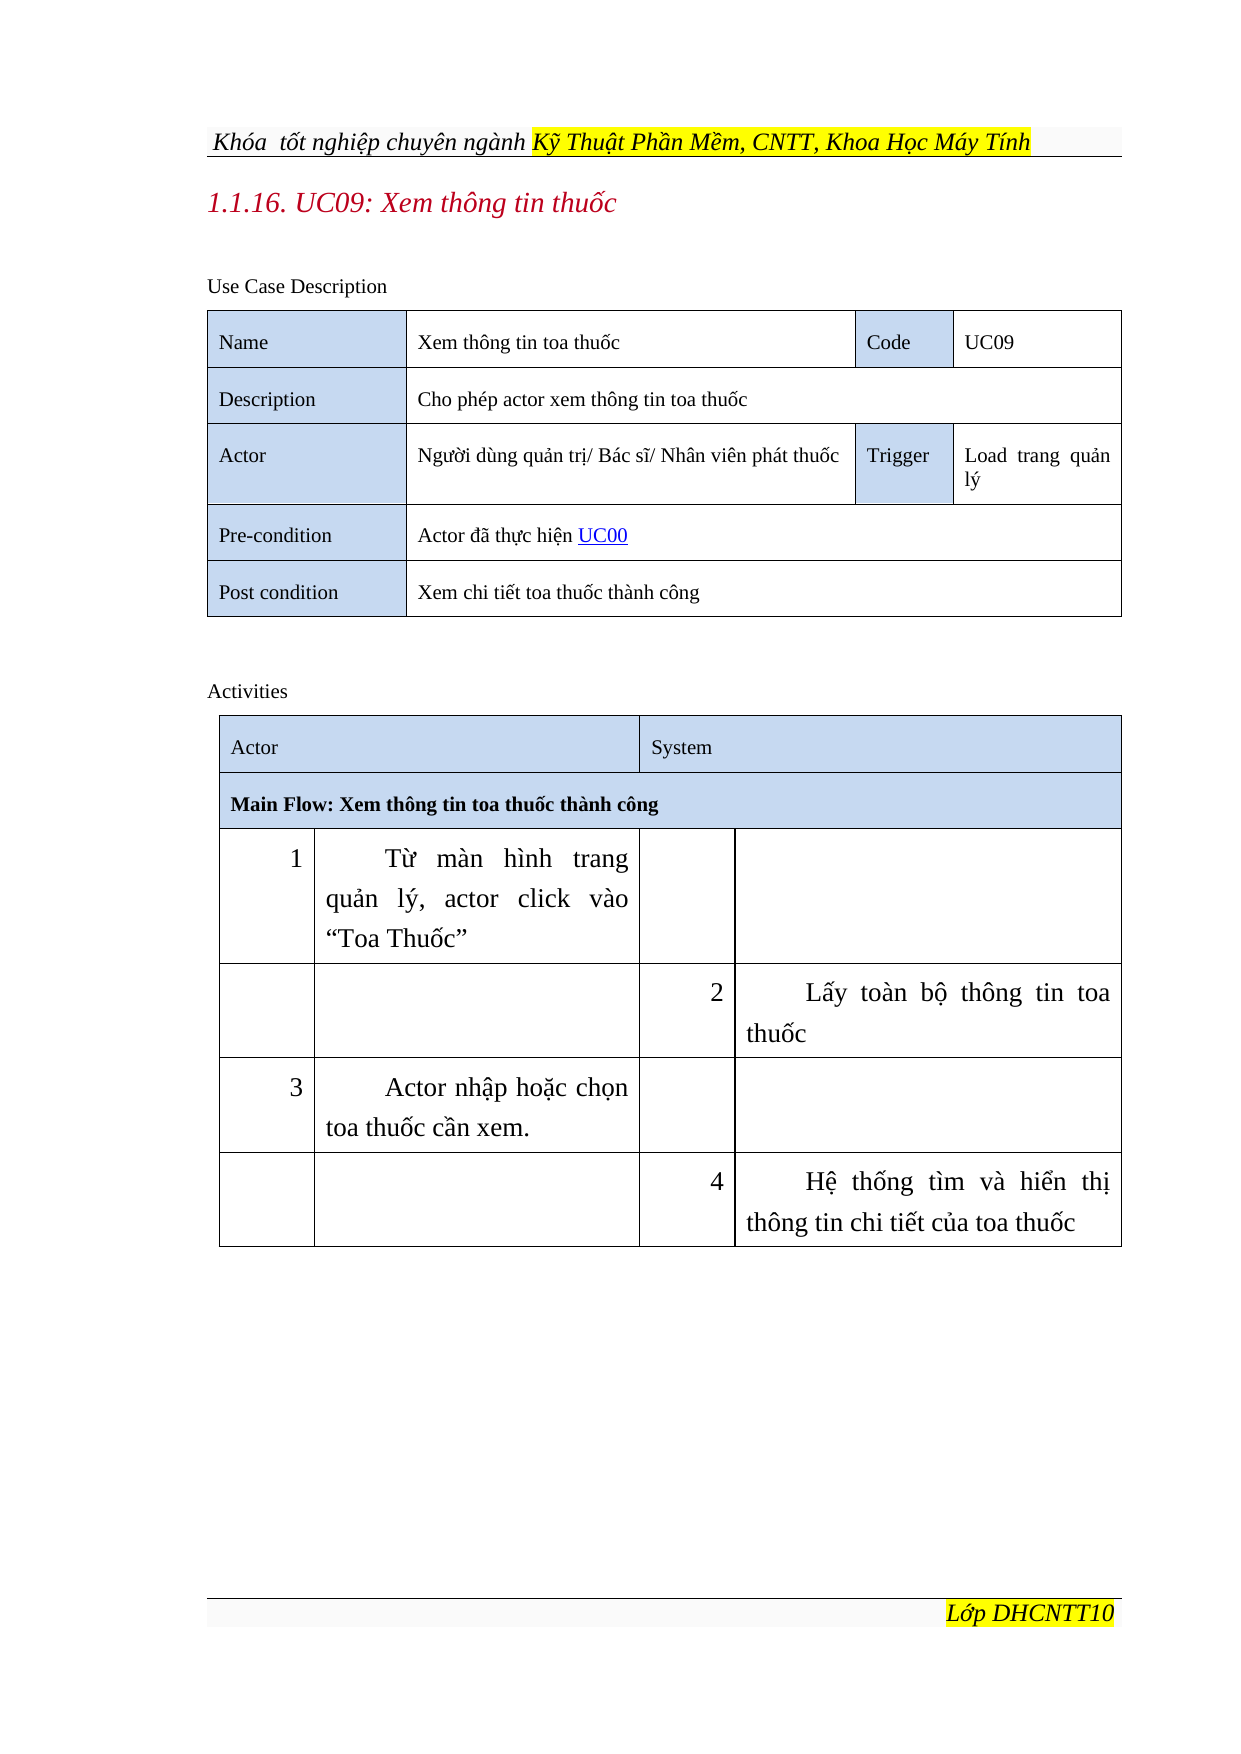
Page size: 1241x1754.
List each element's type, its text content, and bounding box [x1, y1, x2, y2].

subtitle Activities [207, 679, 1122, 703]
table_cell Từ màn hình trang quản lý, actor click vào “Toa Thuốc” [315, 829, 639, 963]
table_cell Người dùng quản trị/ Bác sĩ/ Nhân viên phát thuốc [407, 424, 855, 503]
table_cell 3 [220, 1058, 314, 1152]
table_cell Pre-condition [208, 505, 406, 560]
table_cell Trigger [856, 424, 953, 503]
table_cell Actor đã thực hiện UC00 [407, 505, 1121, 560]
table_cell 1 [220, 829, 314, 963]
table_cell Cho phép actor xem thông tin toa thuốc [407, 368, 1121, 423]
table_cell [736, 829, 1121, 963]
table_header Code [856, 311, 953, 367]
table_header Name [208, 311, 406, 367]
table_cell [220, 964, 314, 1057]
table_header Xem thông tin toa thuốc [407, 311, 855, 367]
table_cell [220, 1153, 314, 1246]
table_cell 4 [640, 1153, 734, 1246]
table_cell Actor [208, 424, 406, 503]
table_cell Lấy toàn bộ thông tin toa thuốc [736, 964, 1121, 1057]
table_cell Hệ thống tìm và hiển thị thông tin chi tiết của toa thuốc [736, 1153, 1121, 1246]
subtitle Use Case Description [207, 274, 1122, 298]
table_cell Main Flow: Xem thông tin toa thuốc thành công [220, 773, 1121, 828]
table_cell Load trang quản lý [954, 424, 1121, 503]
table_header Actor [220, 716, 639, 772]
table_cell Description [208, 368, 406, 423]
table_cell [315, 1153, 639, 1246]
table_cell Post condition [208, 561, 406, 616]
table_cell [736, 1058, 1121, 1152]
table_cell [640, 1058, 734, 1152]
table_header UC09 [954, 311, 1121, 367]
subtitle UC09: Xem thông tin thuốc [207, 185, 1122, 219]
table_cell [315, 964, 639, 1057]
table_cell Xem chi tiết toa thuốc thành công [407, 561, 1121, 616]
table_cell [640, 829, 734, 963]
table_cell 2 [640, 964, 734, 1057]
table_header System [640, 716, 1121, 772]
table_cell Actor nhập hoặc chọn toa thuốc cần xem. [315, 1058, 639, 1152]
